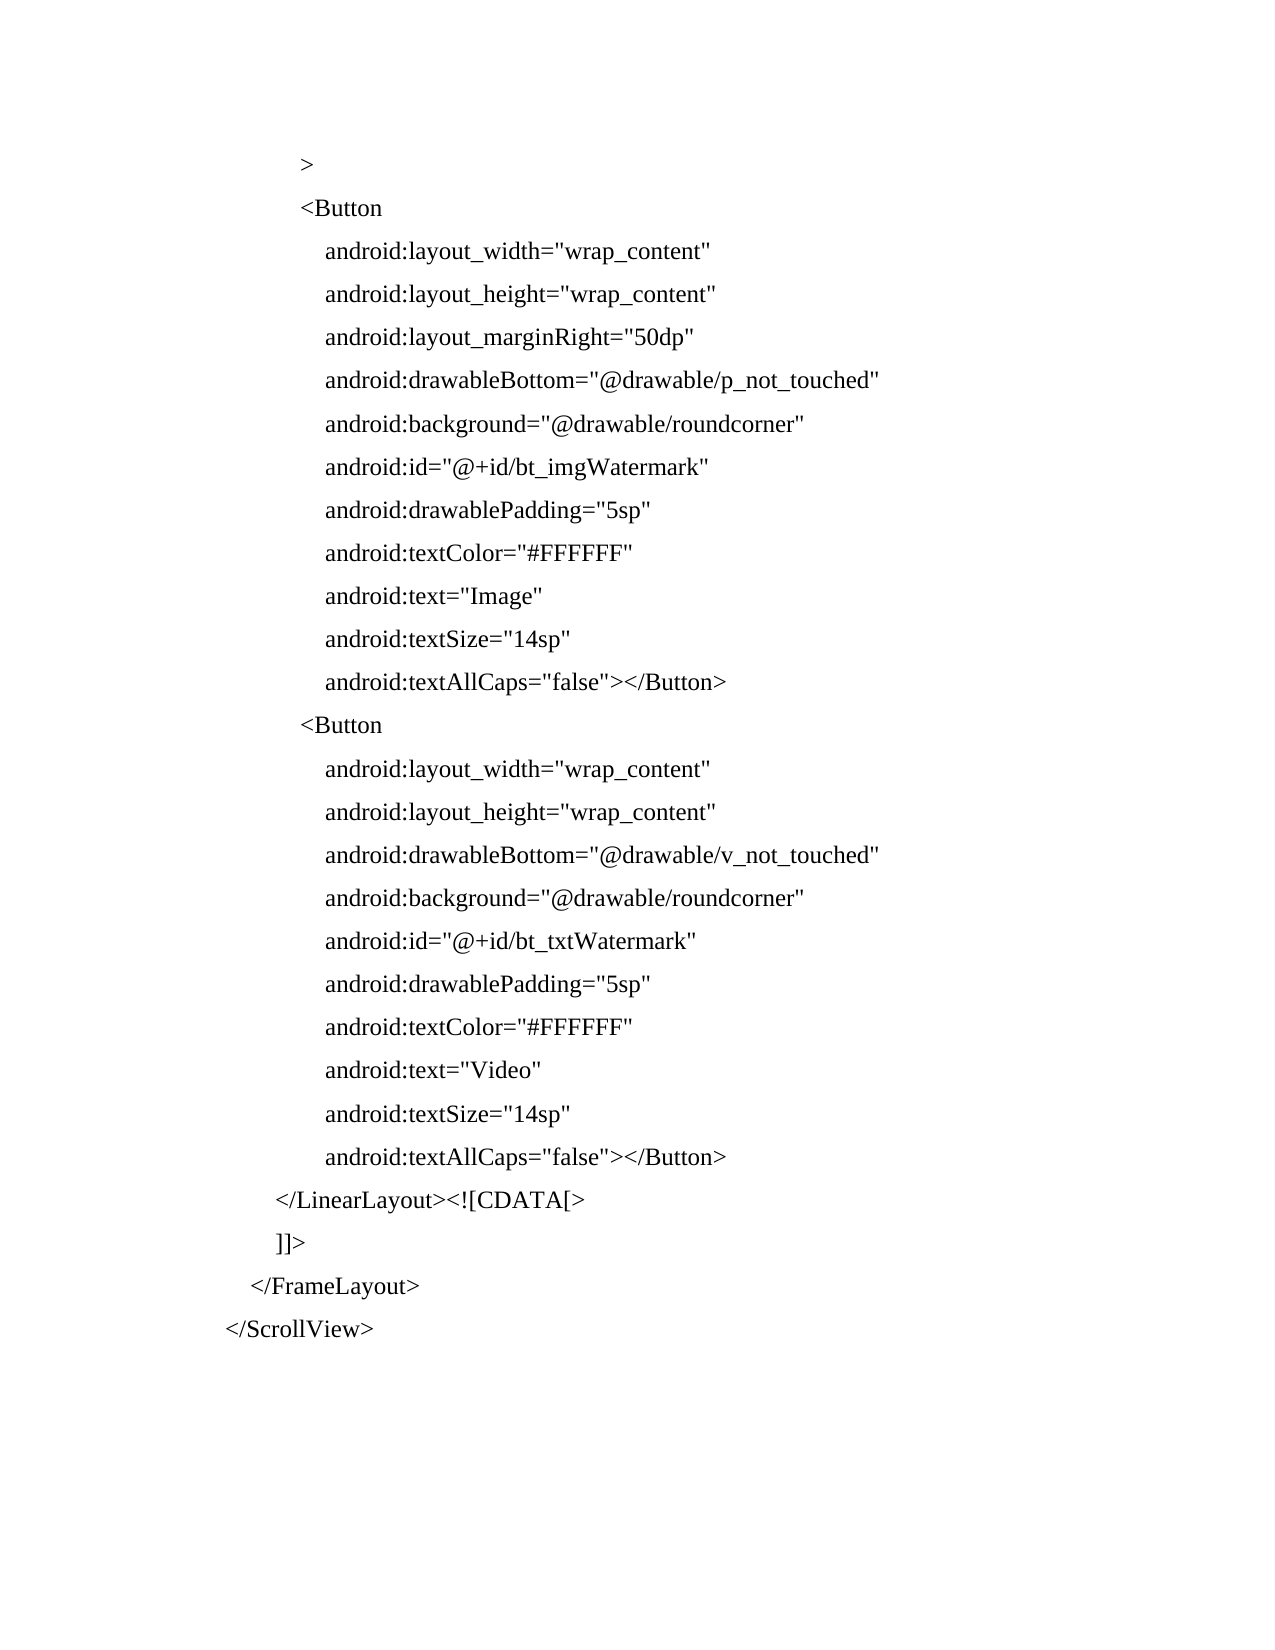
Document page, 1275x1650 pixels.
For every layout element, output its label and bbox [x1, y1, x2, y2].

text [225, 150, 1125, 1343]
